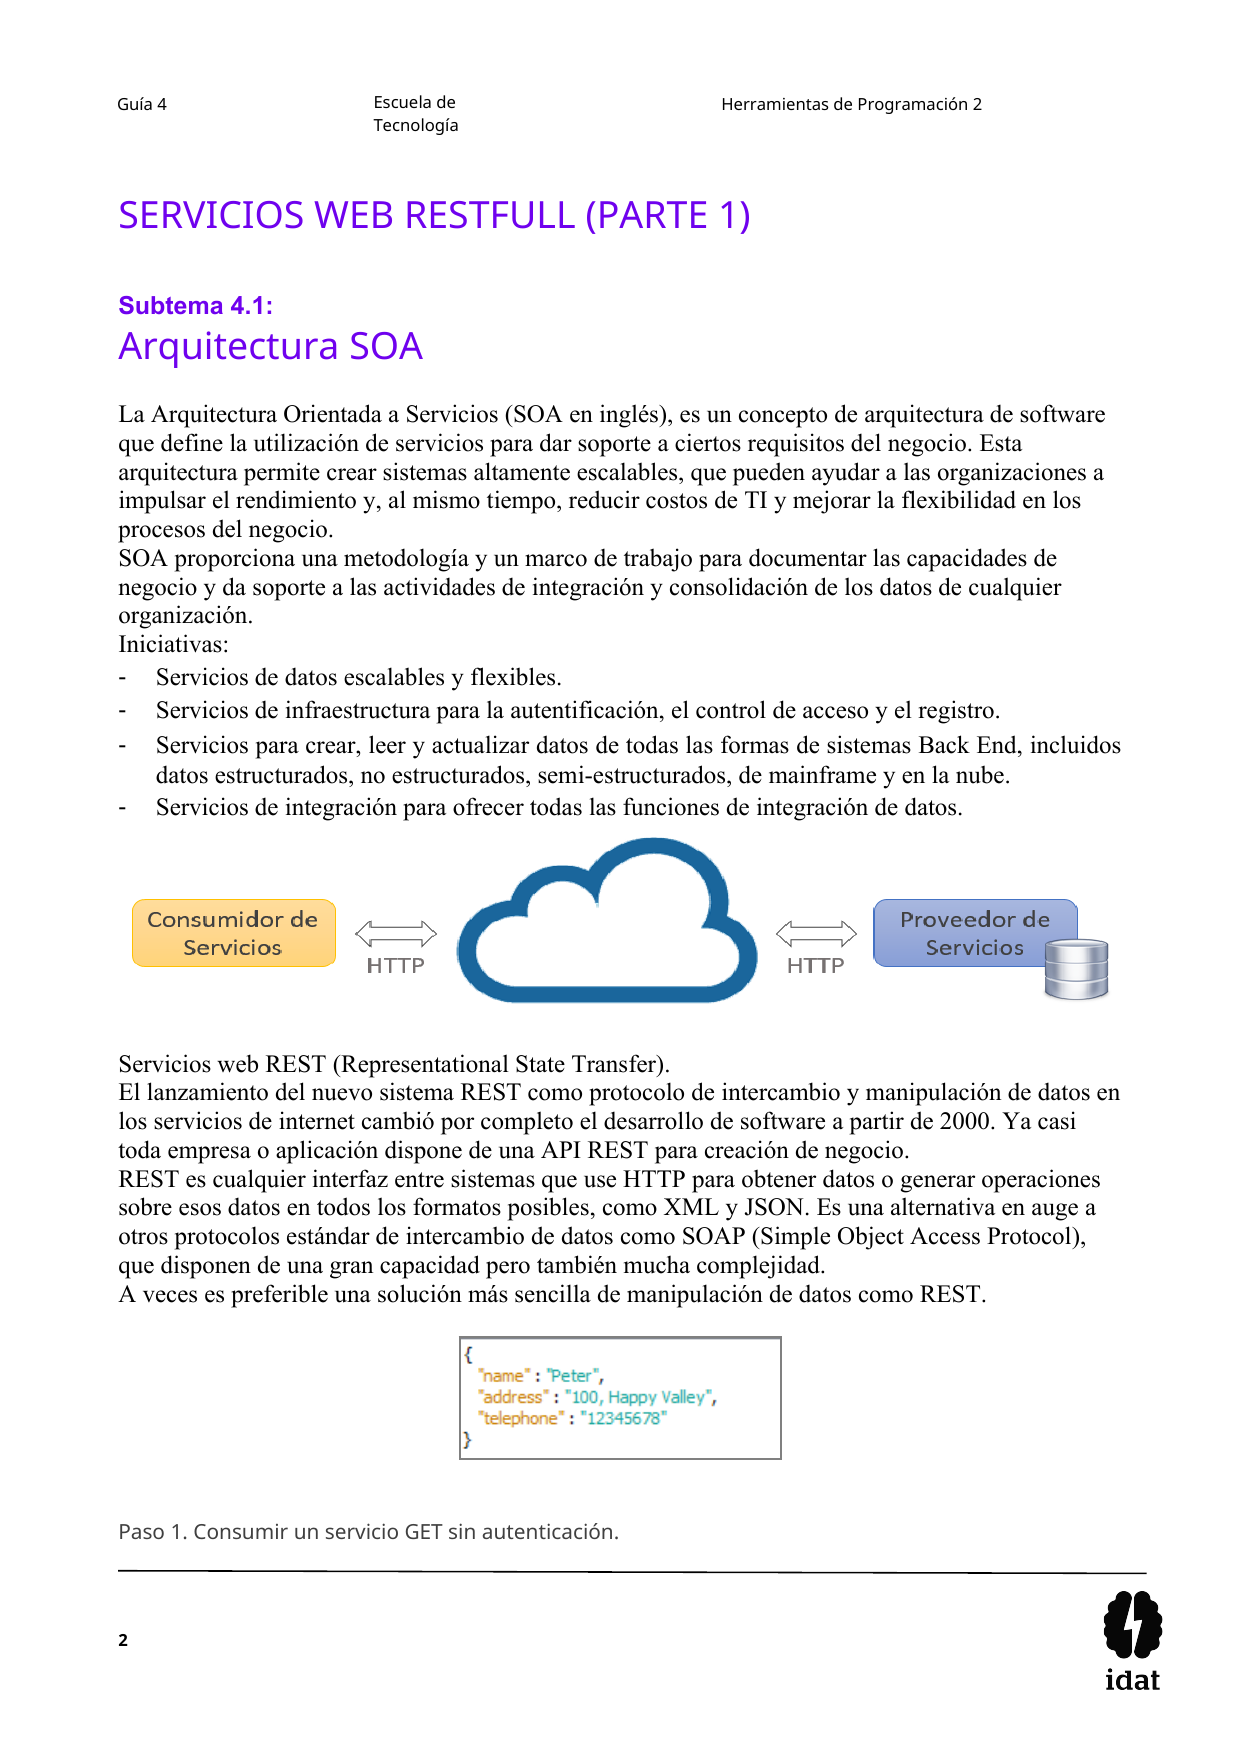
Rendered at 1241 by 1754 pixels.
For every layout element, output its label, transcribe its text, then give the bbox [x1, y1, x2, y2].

text SOA proporciona una metodología y un marco de trabajo para documentar las capacidades de negocio y da soporte a las actividades de integración y consolidación de los datos de cualquier organización. [118, 543, 1122, 629]
text La Arquitectura Orientada a Servicios (SOA en inglés), es un concepto de arquitectura de software que define la utilización de servicios para dar soporte a ciertos requisitos del negocio. Esta arquitectura permite crear sistemas altamente escalables, que pueden ayudar a las organizaciones a impulsar el rendimiento y, al mismo tiempo, reducir costos de TI y mejorar la flexibilidad en los procesos del negocio. [118, 399, 1122, 543]
list Servicios para crear, leer y actualizar datos de todas las formas de sistemas Back End, incluidos datos estructurados, no estructurados, semi-estructurados, de mainframe y en la nube. [118, 726, 1122, 789]
text El lanzamiento del nuevo sistema REST como protocolo de intercambio y manipulación de datos en los servicios de internet cambió por completo el desarrollo de software a partir de 2000. Ya casi toda empresa o aplicación dispone de una API REST para creación de negocio. [118, 1077, 1122, 1164]
text SERVICIOS WEB RESTFULL (PARTE 1) [118, 189, 1122, 240]
text REST es cualquier interfaz entre sistemas que use HTTP para obtener datos o generar operaciones sobre esos datos en todos los formatos posibles, como XML y JSON. Es una alternativa en auge a otros protocolos estándar de intercambio de datos como SOAP (Simple Object Access Protocol), que disponen de una gran capacidad pero también mucha complejidad. [118, 1164, 1122, 1279]
text Arquitectura SOA [118, 319, 1122, 371]
picture [461, 1338, 780, 1458]
list Servicios de integración para ofrecer todas las funciones de integración de datos. [118, 789, 1122, 823]
text Iniciativas: [118, 629, 1122, 658]
text Servicios web REST (Representational State Transfer). [118, 1049, 1122, 1077]
text Paso 1. Consumir un servicio GET sin autenticación. [118, 1517, 1122, 1546]
text Subtema 4.1: [118, 291, 1122, 319]
text A veces es preferible una solución más sencilla de manipulación de datos como REST. [118, 1279, 1122, 1307]
picture [1103, 1591, 1163, 1690]
picture [118, 823, 1152, 1020]
list Servicios de infraestructura para la autentificación, el control de acceso y el registro. [118, 692, 1122, 726]
list Servicios de datos escalables y flexibles. [118, 658, 1122, 692]
